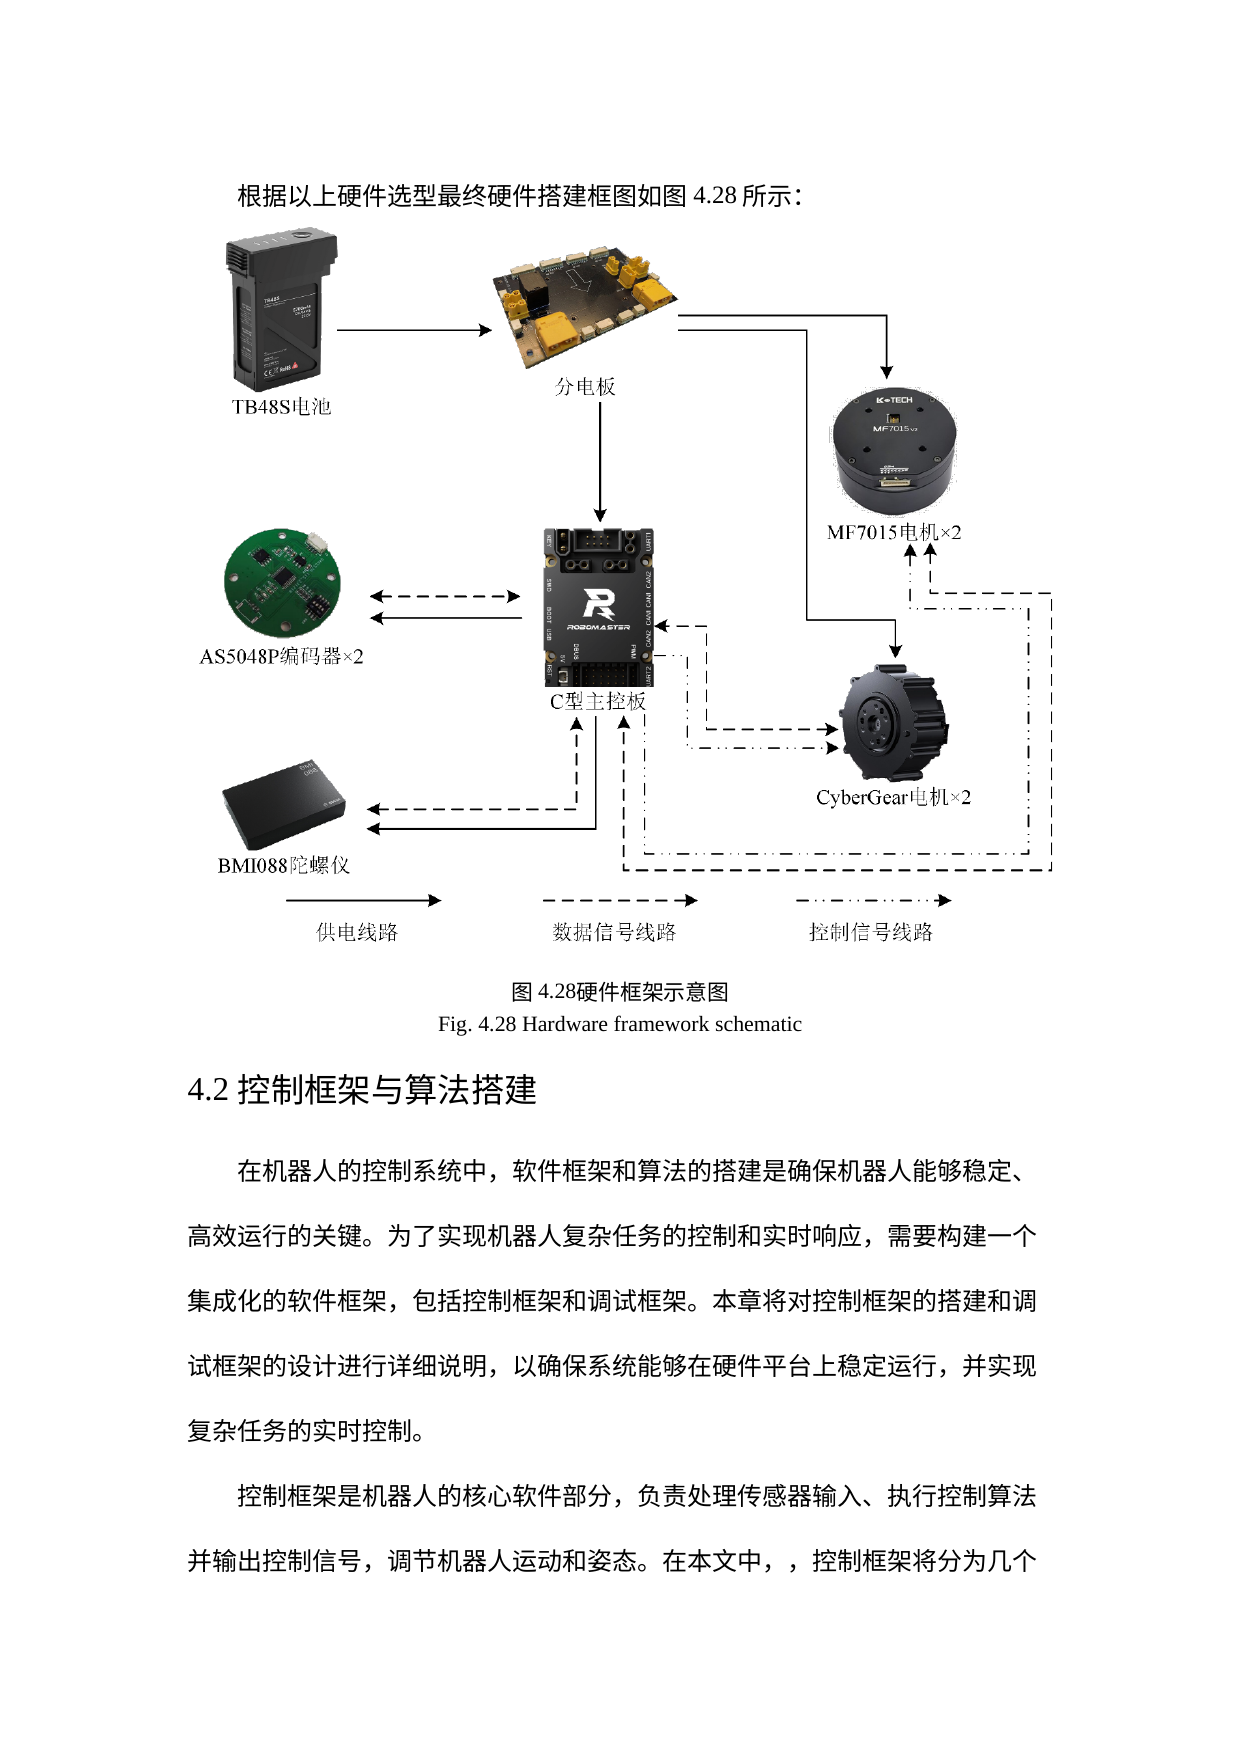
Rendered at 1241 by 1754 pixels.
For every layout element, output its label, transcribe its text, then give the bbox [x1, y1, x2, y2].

subtitle 控制框架与算法搭建 [187, 1056, 1053, 1121]
text Fig. 4.3 Hardware framework schematic [187, 1007, 1053, 1039]
text 在机器人的控制系统中，软件框架和算法的搭建是确保机器人能够稳定、高效运行的关键。为了实现机器人复杂任务的控制和实时响应，需要构建一个集成化的软件框架，包括控制框架和调试框架。本章将对控制框架的搭建和调试框架的设计进行详细说明，以确保系统能够在硬件平台上稳定运行，并实现复杂任务的实时控制。 [187, 1137, 1053, 1462]
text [187, 1462, 1053, 1592]
picture [188, 227, 1053, 953]
